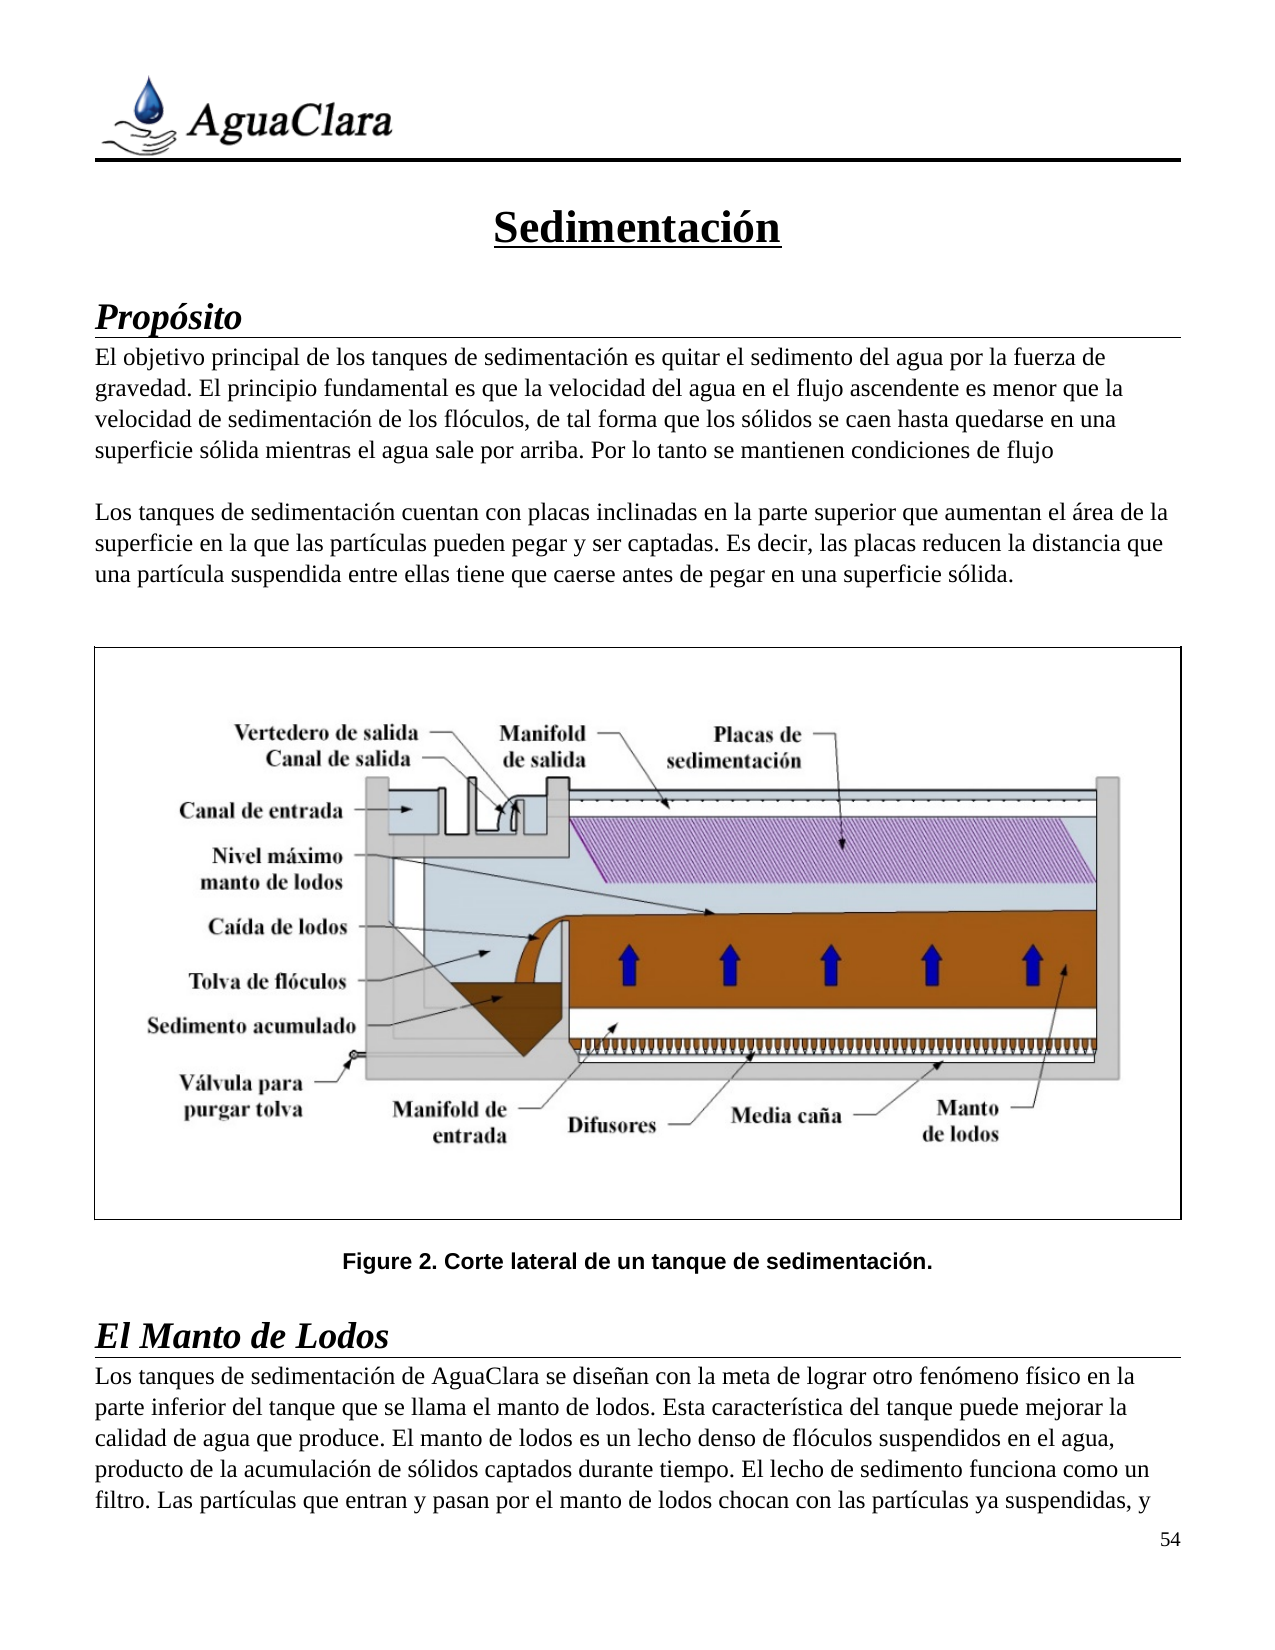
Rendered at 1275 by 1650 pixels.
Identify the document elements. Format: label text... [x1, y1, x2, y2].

text Figure 2. Corte lateral de un tanque de sedimentación. [94, 1248, 1181, 1274]
picture [94, 75, 412, 158]
subtitle Sedimentación [94, 200, 1181, 253]
subtitle El Manto de Lodos [94, 1314, 1181, 1358]
text El objetivo principal de los tanques de sedimentación es quitar el sedimento del agua por la fuerza de gravedad. El principio fundamental es que la velocidad del agua en el flujo ascendente es menor que la velocidad de sedimentación de los flóculos, de tal forma que los sólidos se caen hasta quedarse en una superficie sólida mientras el agua sale por arriba. Por lo tanto se mantienen condiciones de flujo [94, 342, 1181, 464]
picture [130, 702, 1145, 1161]
subtitle Propósito [94, 294, 1181, 338]
text Los tanques de sedimentación cuentan con placas inclinadas en la parte superior que aumentan el área de la superficie en la que las partículas pueden pegar y ser captadas. Es decir, las placas reducen la distancia que una partícula suspendida entre ellas tiene que caerse antes de pegar en una superficie sólida. [94, 497, 1181, 588]
